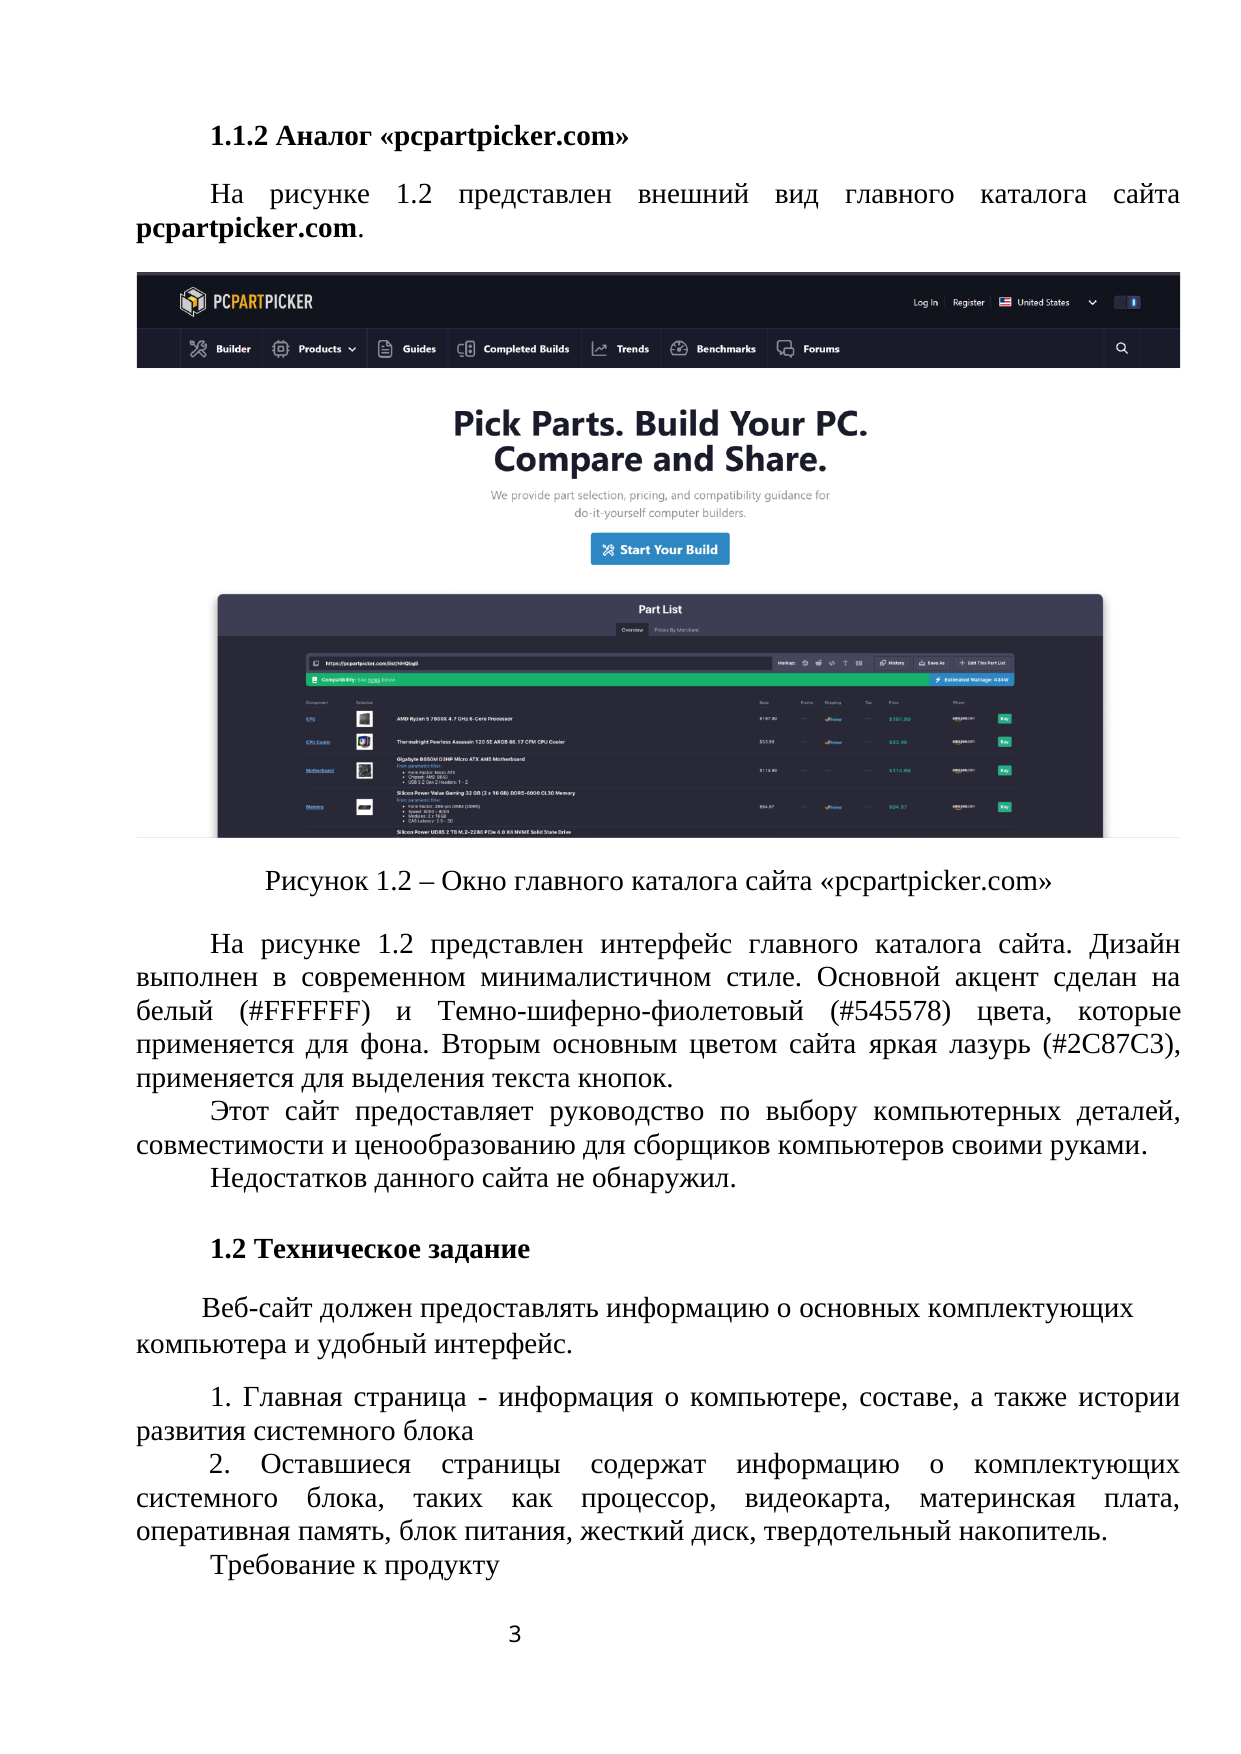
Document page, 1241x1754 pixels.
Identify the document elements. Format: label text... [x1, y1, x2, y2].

text 1.2 Техническое задание [136, 1232, 1181, 1265]
text Этот сайт предоставляет руководство по выбору компьютерных деталей, совместимости и ценообразованию для сборщиков компьютеров своими руками. [136, 1093, 1181, 1161]
text 1.1.2 Аналог «pcpartpicker.com» [136, 118, 1181, 152]
text Рисунок 1.2 – Окно главного каталога сайта «pcpartpicker.com» [136, 863, 1181, 897]
text Недостатков данного сайта не обнаружил. [136, 1161, 1181, 1194]
text 1. Главная страница - информация о компьютере, составе, а также истории развития системного блока [136, 1379, 1181, 1446]
text Веб-сайт должен предоставлять информацию о основных комплектующих компьютера и удобный интерфейс. [136, 1290, 1181, 1360]
text На рисунке 1.2 представлен интерфейс главного каталога сайта. Дизайн выполнен в современном минималистичном стиле. Основной акцент сделан на белый (#FFFFFF) и Темно-шиферно-фиолетовый (#545578) цвета, которые применяется для фона. Вторым основным цветом сайта яркая лазурь (#2C87C3), применяется для выделения текста кнопок. [136, 926, 1181, 1093]
text Требование к продукту [136, 1547, 1181, 1580]
text На рисунке 1.2 представлен внешний вид главного каталога сайта pcpartpicker.com. [136, 177, 1181, 244]
picture [136, 272, 1181, 838]
text 2. Оставшиеся страницы содержат информацию о комплектующих системного блока, таких как процессор, видеокарта, материнская плата, оперативная память, блок питания, жесткий диск, твердотельный накопитель. [136, 1446, 1181, 1547]
